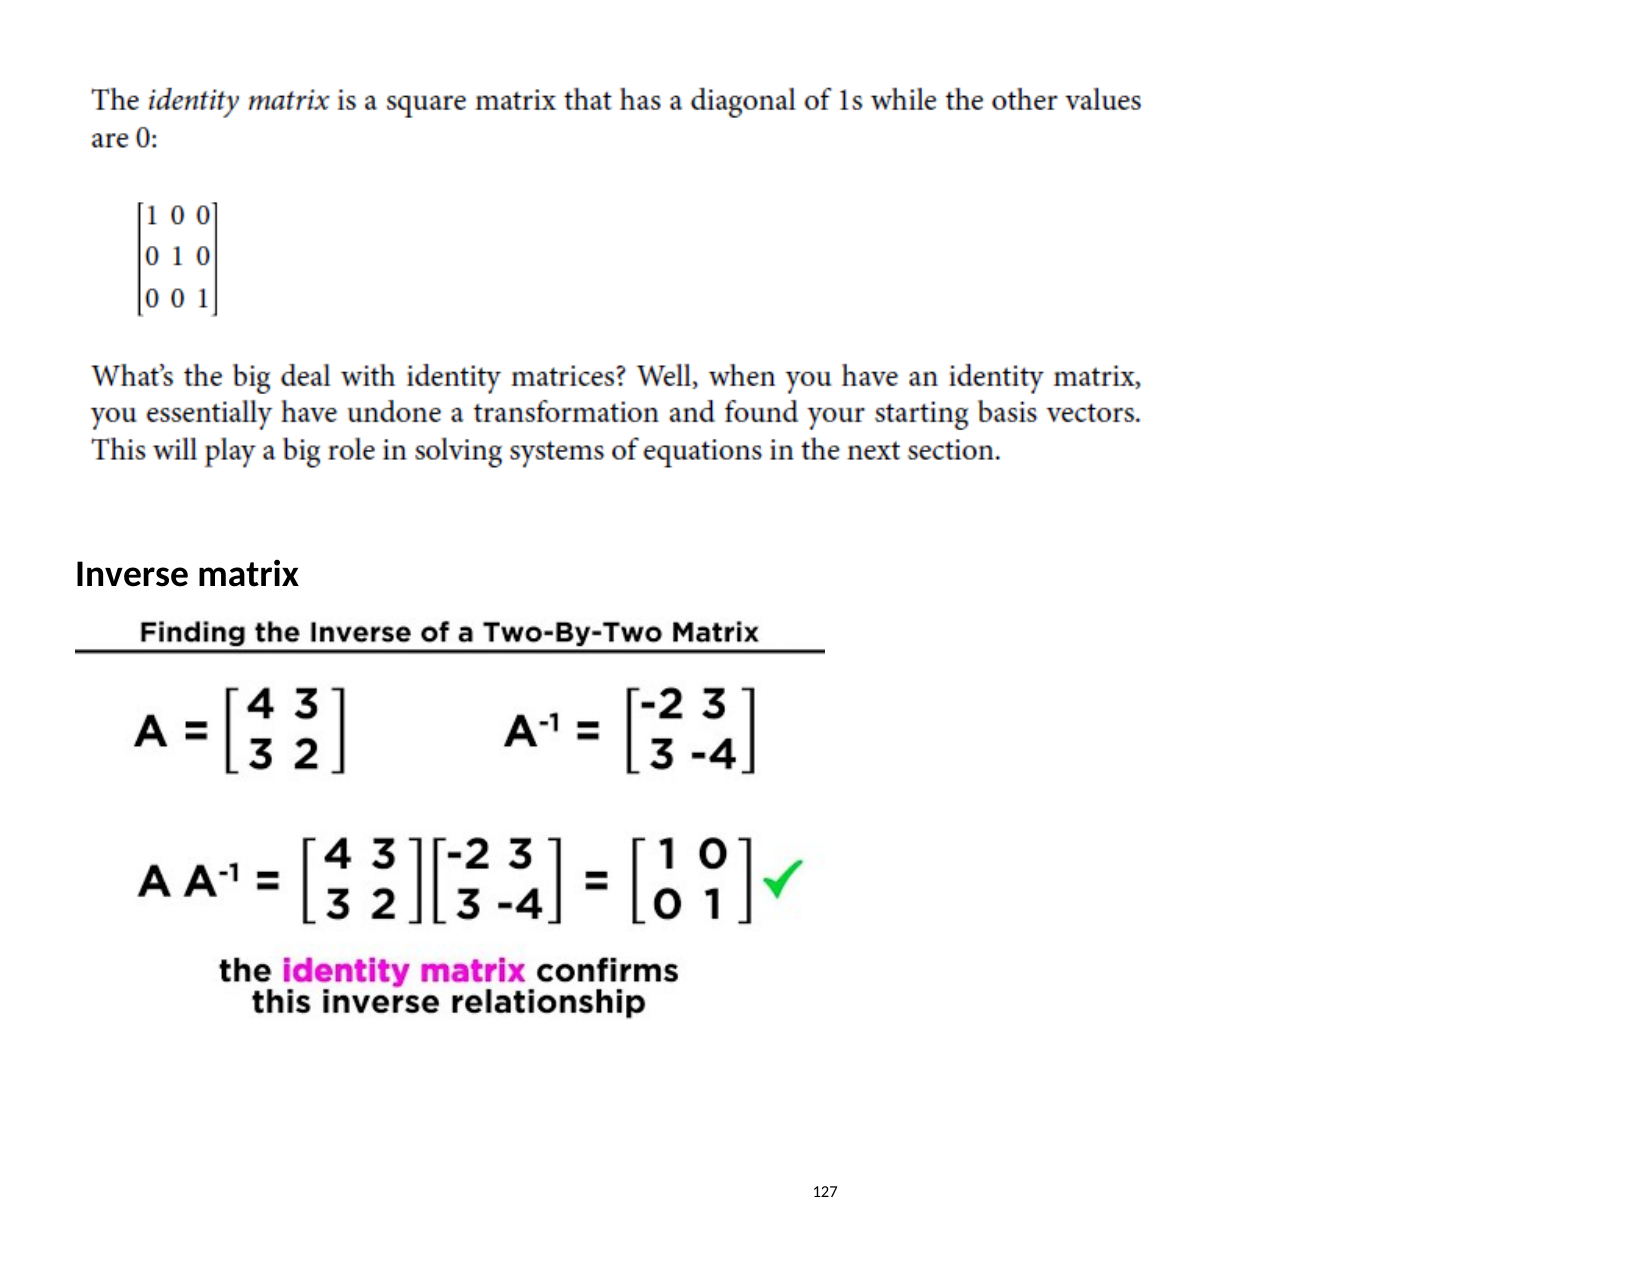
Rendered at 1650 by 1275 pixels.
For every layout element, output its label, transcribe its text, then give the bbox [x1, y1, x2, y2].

picture [75, 616, 825, 1027]
text Inverse matrix [75, 550, 1575, 596]
picture [75, 75, 1158, 485]
